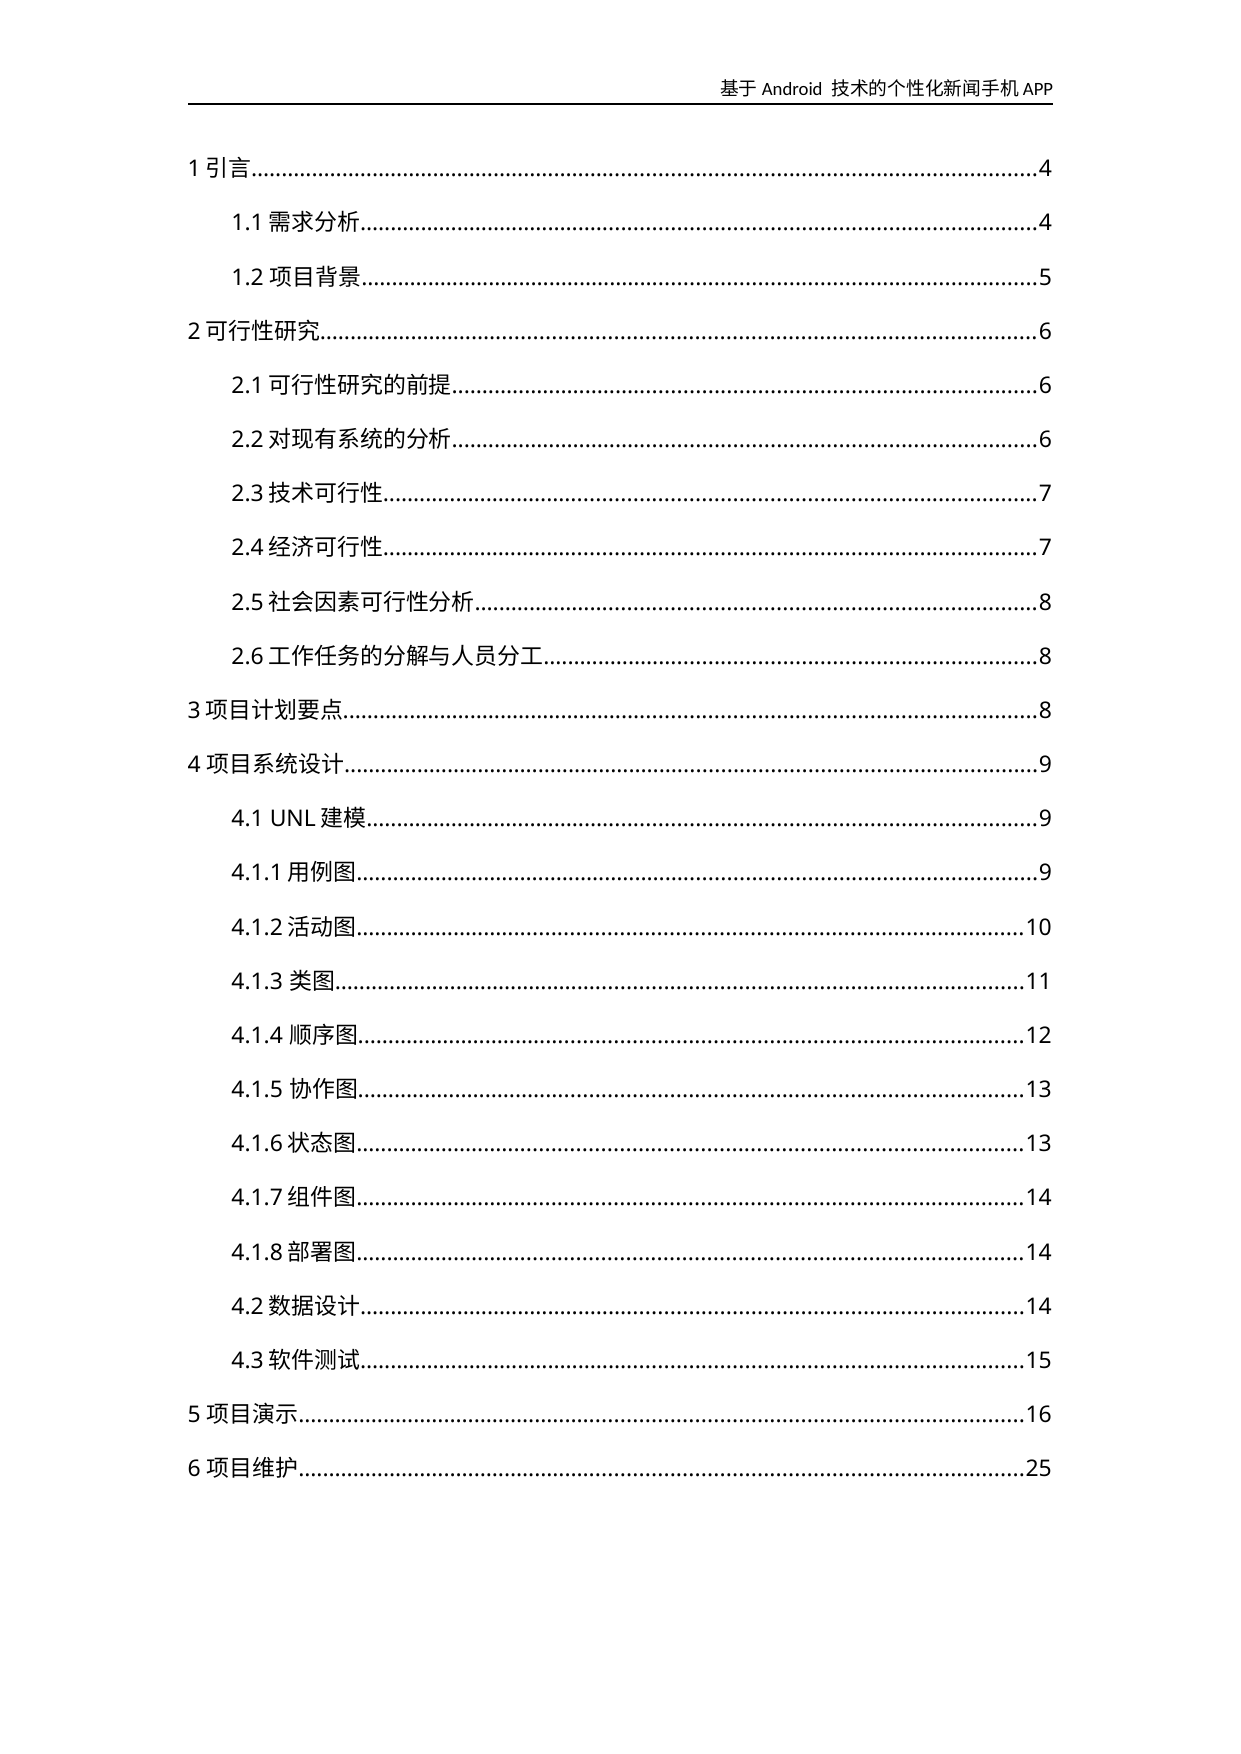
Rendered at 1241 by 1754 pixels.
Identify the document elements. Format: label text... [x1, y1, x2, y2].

text 4.1.5 协作图 13 [231, 1071, 1053, 1104]
text 4.1.7组件图 14 [231, 1179, 1053, 1212]
text 2.4经济可行性 7 [231, 529, 1053, 562]
text 2.2对现有系统的分析 6 [231, 421, 1053, 454]
text 4.1.8部署图 14 [231, 1233, 1053, 1267]
text 1.2 项目背景 5 [231, 258, 1053, 292]
text 2.6工作任务的分解与人员分工 8 [231, 637, 1053, 671]
text 6 项目维护 25 [187, 1450, 1053, 1483]
text 2.5社会因素可行性分析 8 [231, 583, 1053, 617]
text 5 项目演示 16 [187, 1396, 1053, 1429]
text 4.1.2活动图 10 [231, 908, 1053, 942]
text 4.1.3 类图 11 [231, 962, 1053, 996]
text 2.3技术可行性 7 [231, 475, 1053, 508]
text 4.2数据设计 14 [231, 1287, 1053, 1321]
text 2.1可行性研究的前提 6 [231, 367, 1053, 400]
text 1.1需求分析 4 [231, 204, 1053, 237]
text 4.1.6状态图 13 [231, 1125, 1053, 1158]
text 3项目计划要点 8 [187, 692, 1053, 725]
text 4.1 UNL建模 9 [231, 800, 1053, 833]
text 4.3软件测试 15 [231, 1342, 1053, 1375]
text 1引言 4 [187, 150, 1053, 183]
text 4.1.4 顺序图 12 [231, 1017, 1053, 1050]
text 4 项目系统设计 9 [187, 746, 1053, 779]
text 2可行性研究 6 [187, 312, 1053, 346]
text 4.1.1用例图 9 [231, 854, 1053, 887]
